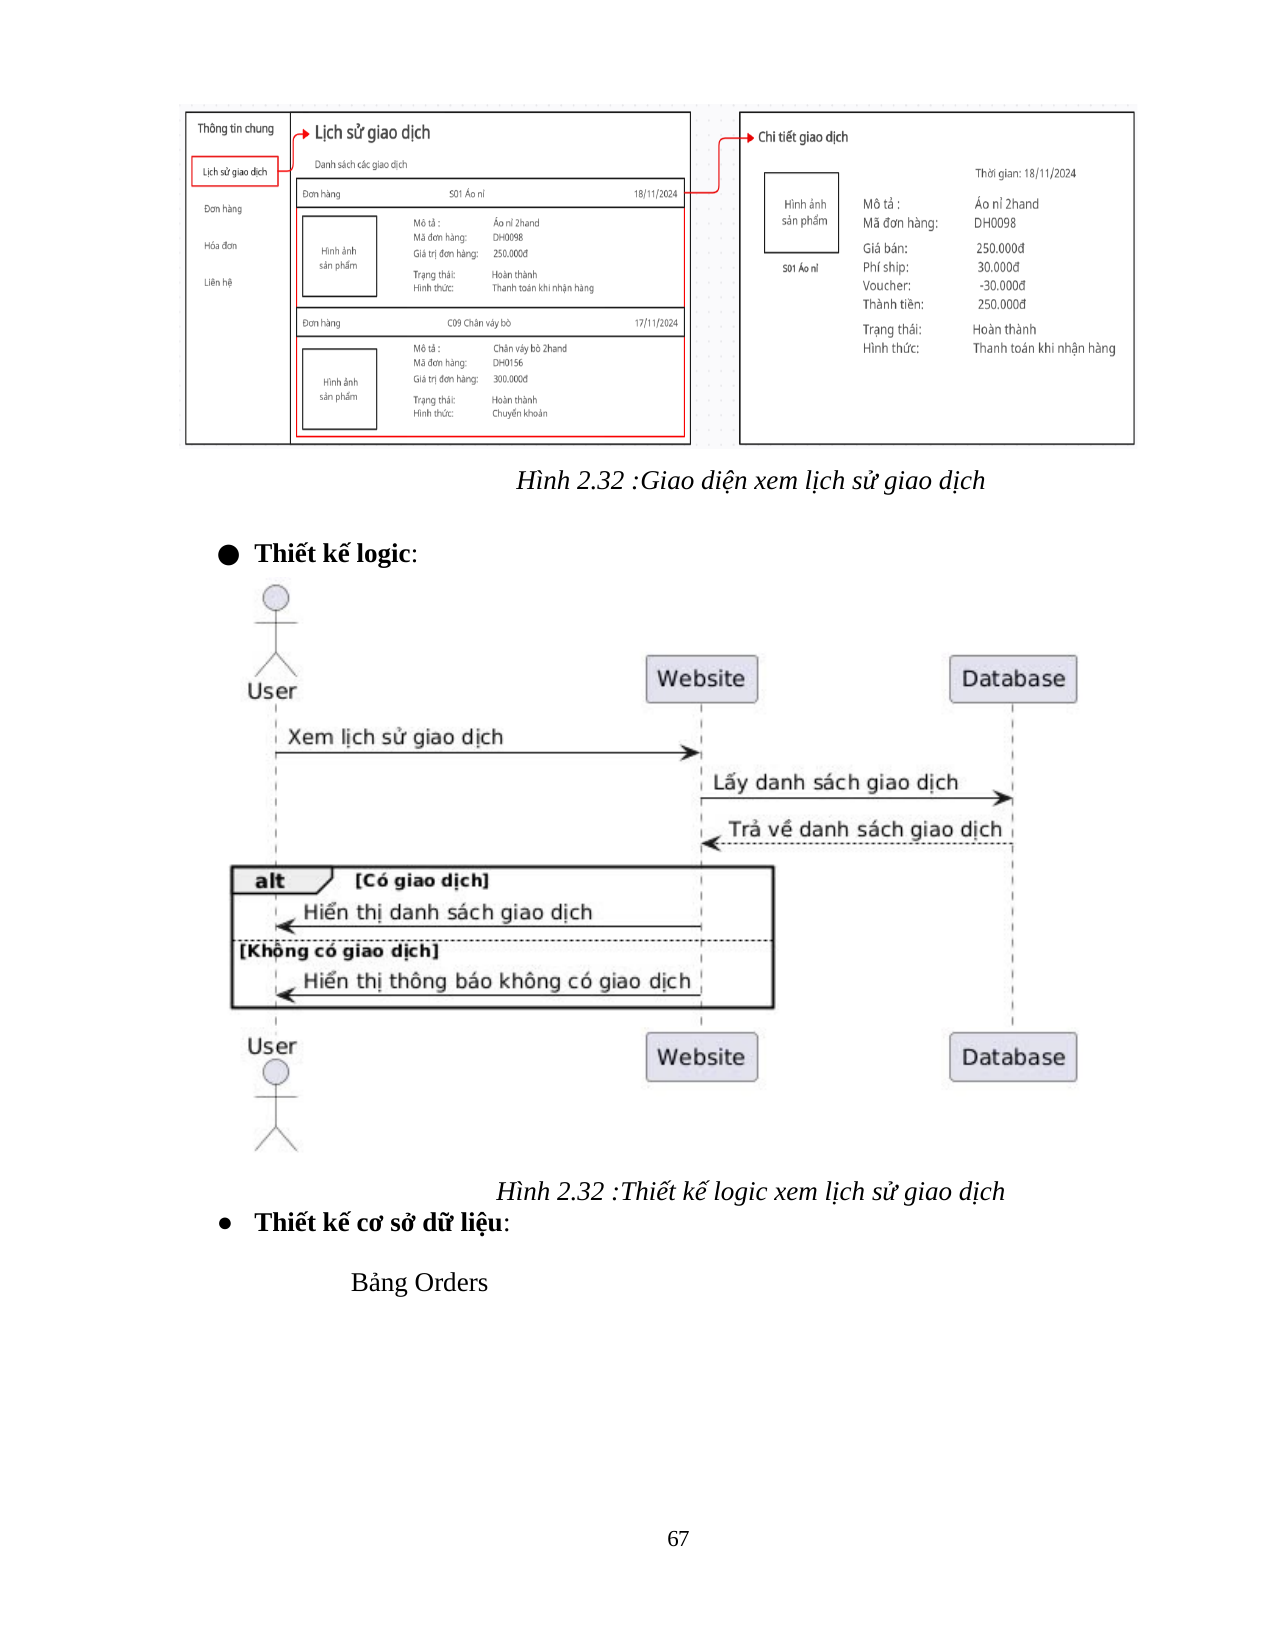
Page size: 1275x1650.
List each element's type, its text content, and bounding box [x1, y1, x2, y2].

text Bảng Orders [296, 1267, 1137, 1298]
text Hình 2.32 :Giao diện xem lịch sử giao dịch [367, 464, 1137, 496]
text Hình 2.32 :Thiết kế logic xem lịch sử giao dịch [367, 1175, 1137, 1206]
list Thiết kế cơ sở dữ liệu: [217, 1206, 1137, 1237]
picture [179, 104, 1138, 449]
picture [216, 577, 1084, 1159]
list Thiết kế logic: [217, 522, 1137, 577]
